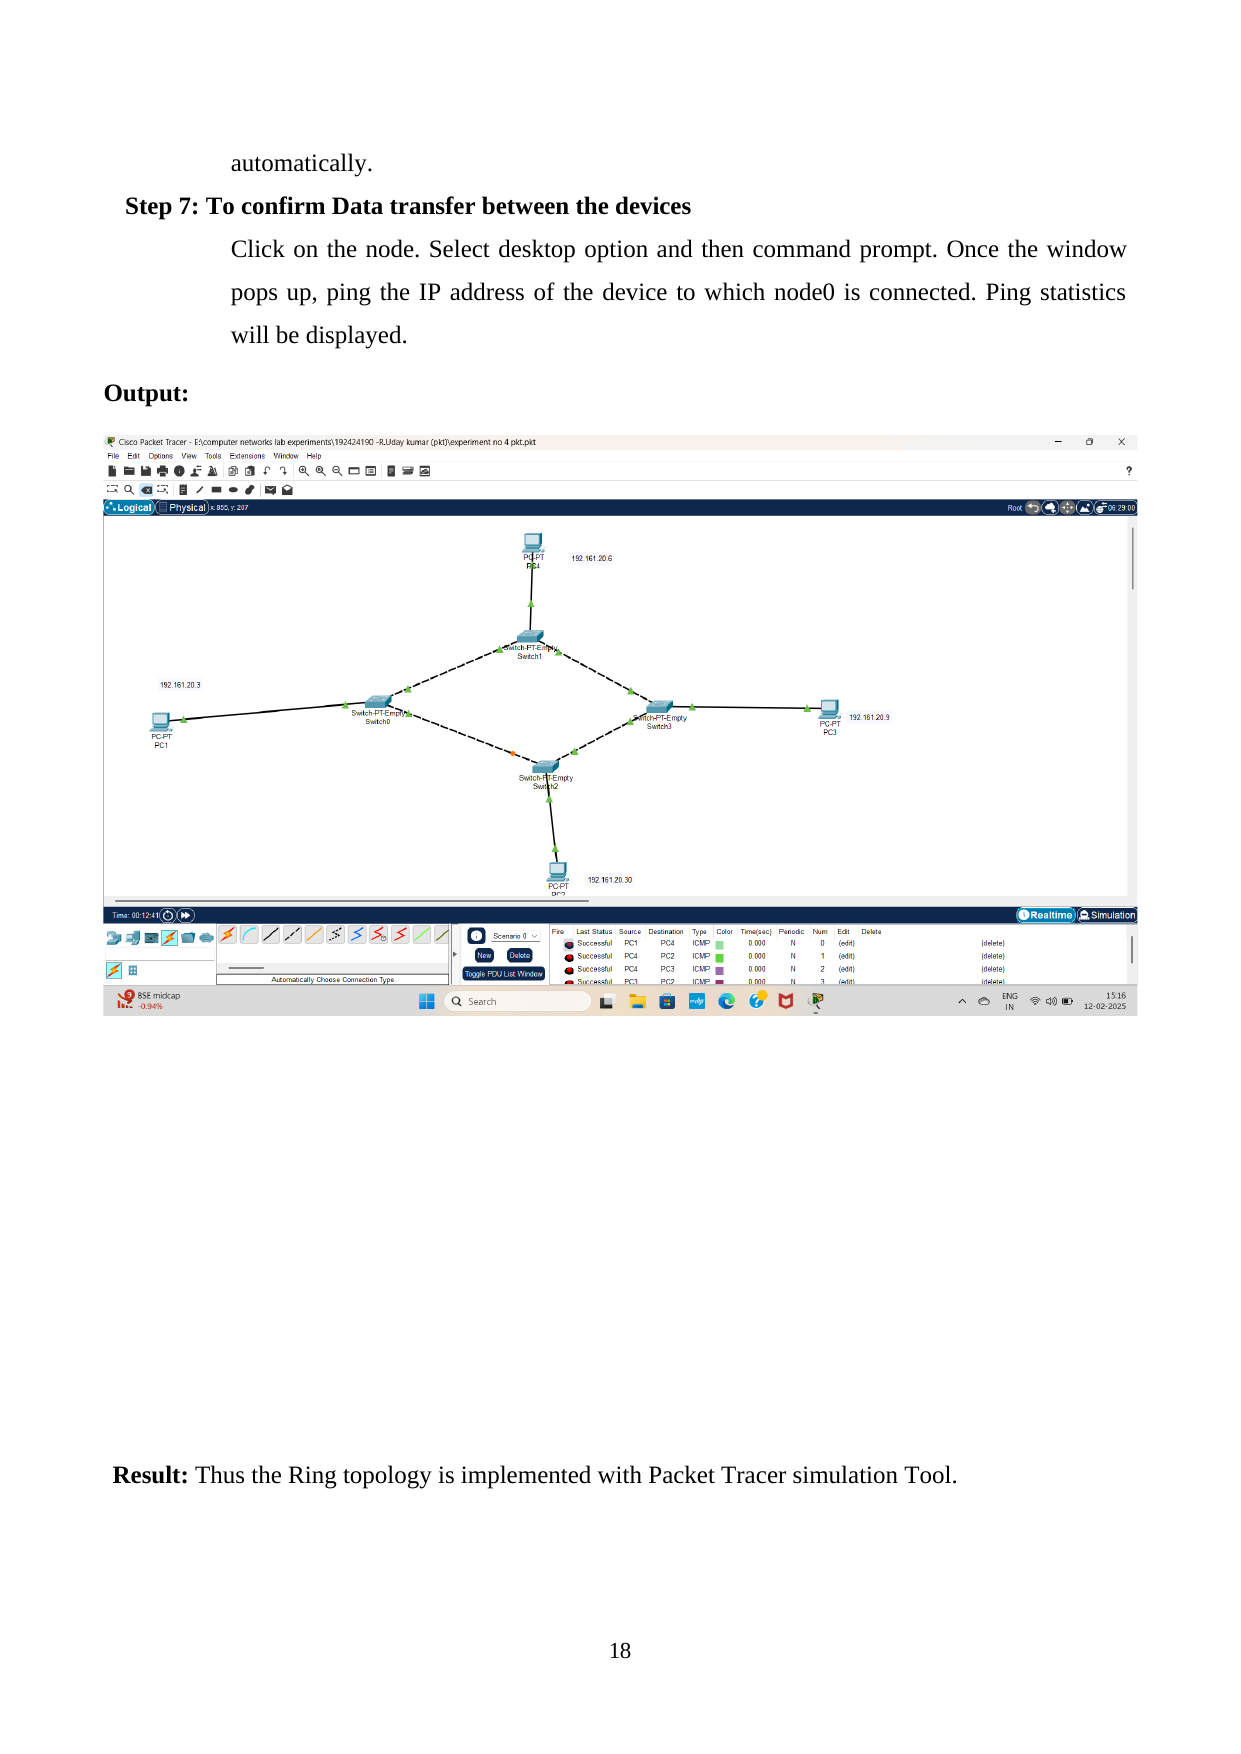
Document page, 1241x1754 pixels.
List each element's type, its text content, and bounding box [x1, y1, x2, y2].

text automatically. [231, 148, 1137, 177]
text Step 7: To confirm Data transfer between the devices [125, 191, 1137, 220]
picture [103, 435, 1138, 1016]
text Result: Thus the Ring topology is implemented with Packet Tracer simulation Tool. [112, 1460, 1137, 1488]
text Click on the node. Select desktop option and then command prompt. Once the window pops up, ping the IP address of the device to which node0 is connected. Ping statistics will be displayed. [231, 234, 1128, 349]
text Output: [103, 378, 1128, 407]
